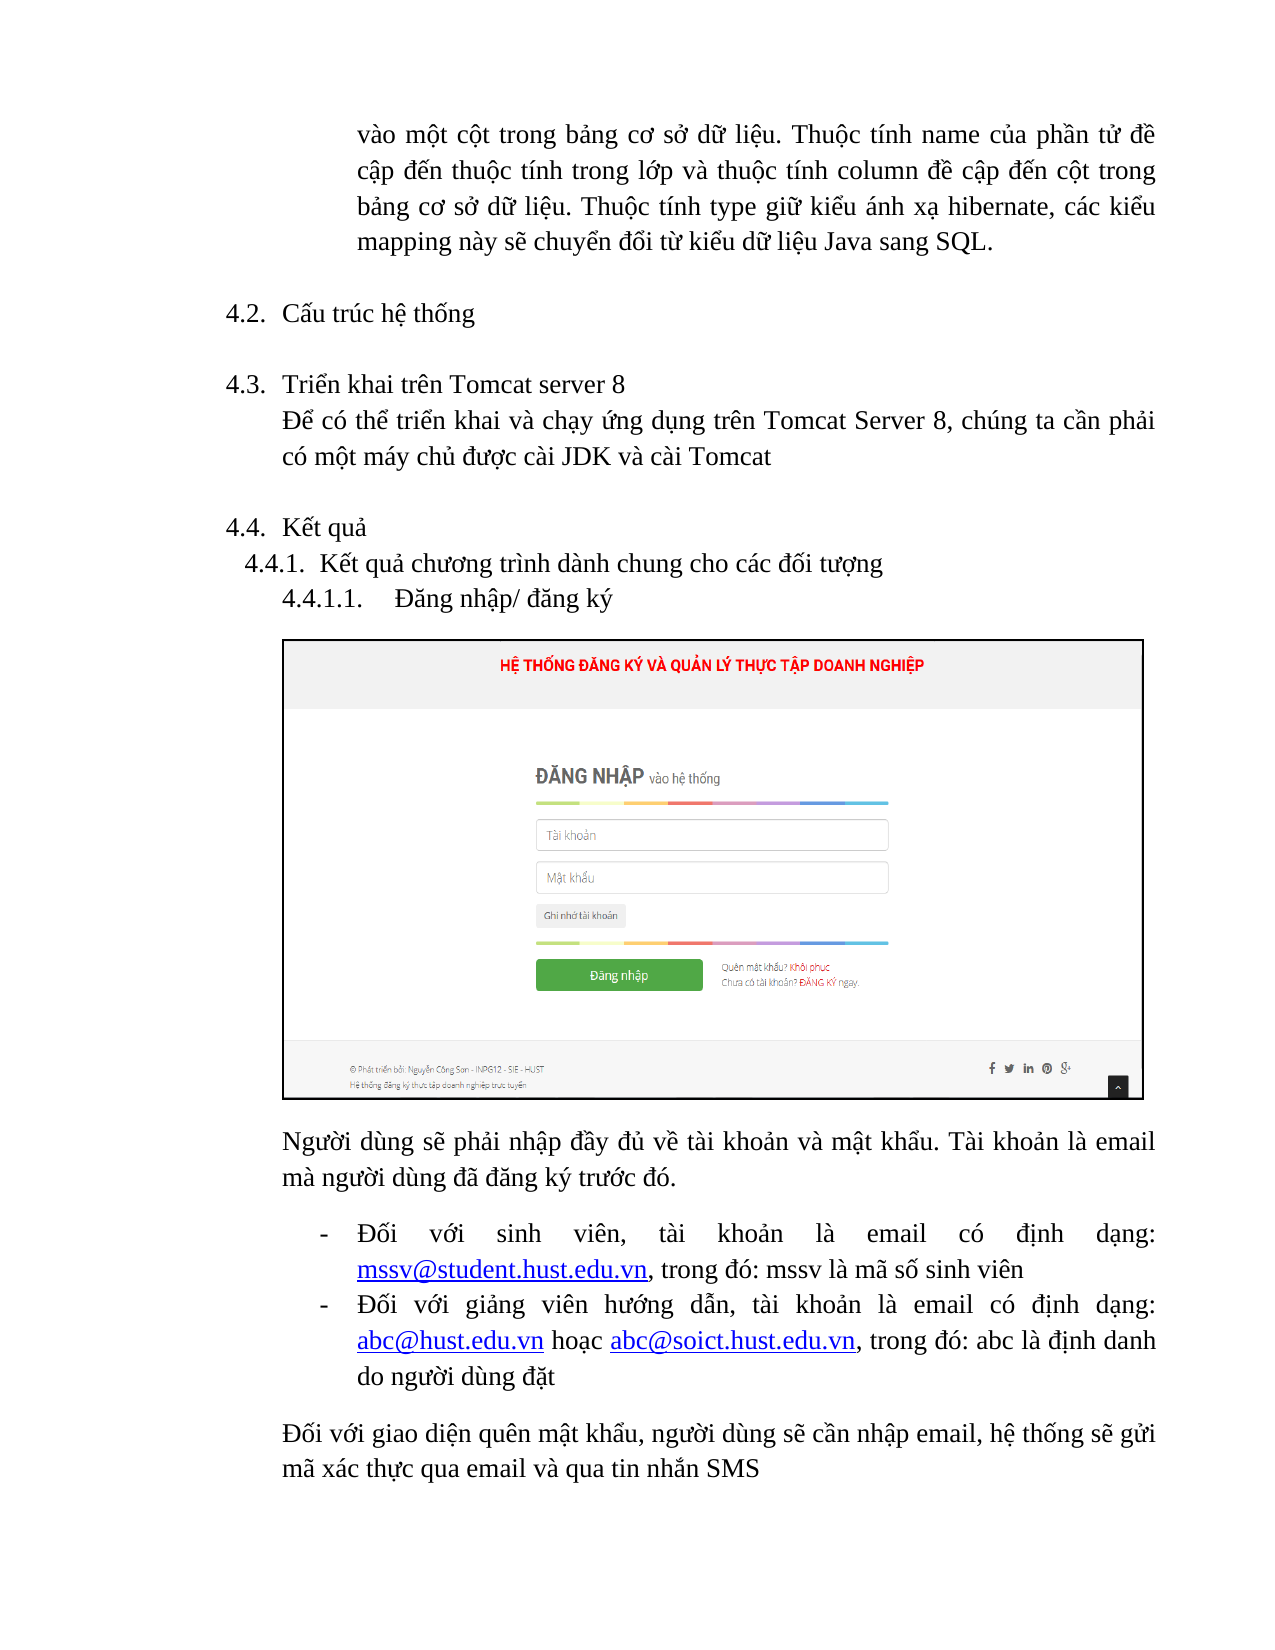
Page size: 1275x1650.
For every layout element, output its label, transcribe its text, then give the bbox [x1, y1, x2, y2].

list Để có thể triển khai và chạy ứng dụng trên Tomcat Server 8, chúng ta cần phải có một máy chủ được cài JDK và cài Tomcat [282, 404, 1157, 471]
text Người dùng sẽ phải nhập đầy đủ về tài khoản và mật khẩu. Tài khoản là email mà người dùng đã đăng ký trước đó. [282, 1125, 1157, 1192]
list Kết quả chương trình dành chung cho các đối tượng [244, 547, 1157, 578]
list Đối với sinh viên, tài khoản là email có định dạng: mssv@student.hust.edu.vn, trong đó: mssv là mã số sinh viên [319, 1217, 1157, 1284]
picture [284, 641, 1142, 1098]
list Đăng nhập/ đăng ký [282, 583, 1157, 614]
list Kết quả [226, 511, 1157, 542]
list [319, 118, 1157, 256]
text Đối với giao diện quên mật khẩu, người dùng sẽ cần nhập email, hệ thống sẽ gửi mã xác thực qua email và qua tin nhắn SMS [282, 1417, 1157, 1483]
list Triển khai trên Tomcat server 8 [226, 368, 1157, 399]
list Đối với giảng viên hướng dẫn, tài khoản là email có định dạng: abc@hust.edu.vn hoạc abc@soict.hust.edu.vn, trong đó: abc là định danh do người dùng đặt [319, 1289, 1157, 1391]
list Cấu trúc hệ thống [226, 297, 1157, 328]
